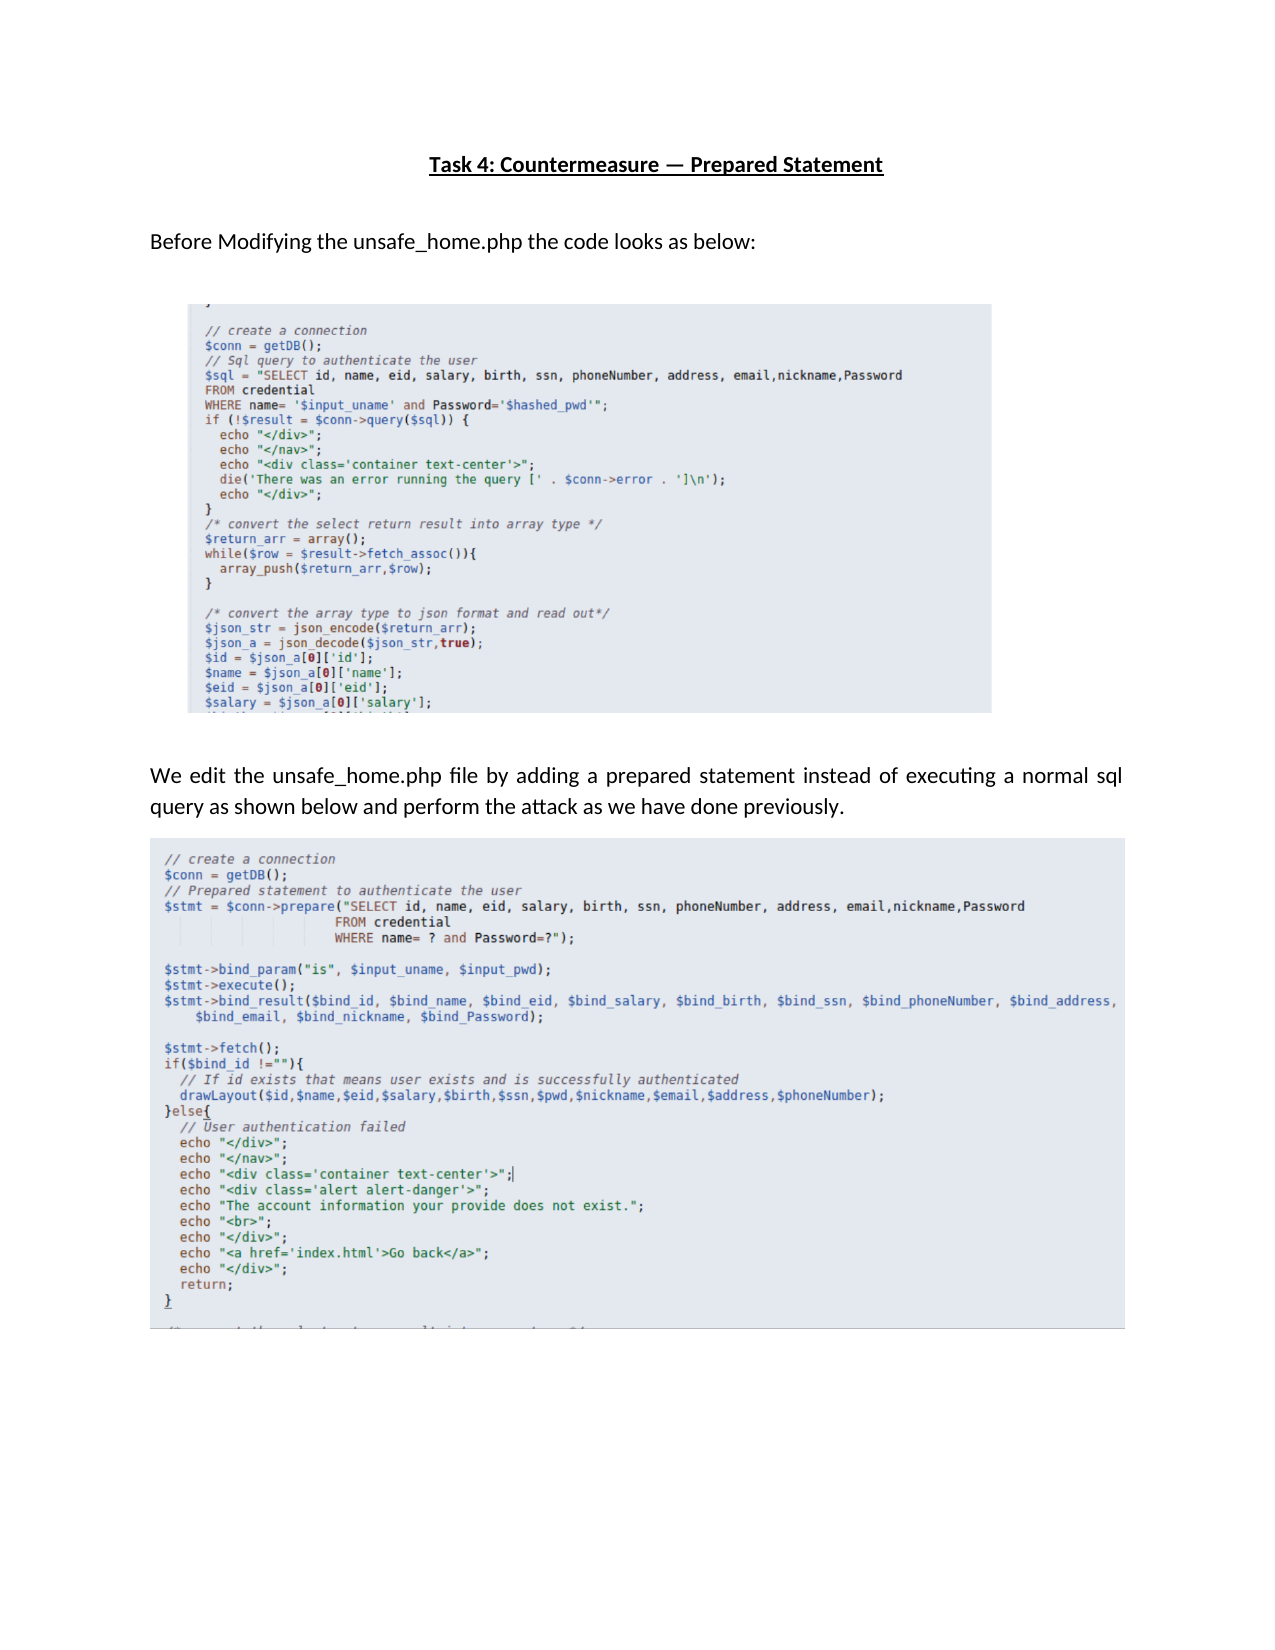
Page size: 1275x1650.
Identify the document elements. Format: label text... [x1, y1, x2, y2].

text We edit the unsafe_home.php file by adding a prepared statement instead of executing a normal sql query as shown below and perform the attack as we have done previously. [150, 762, 1125, 820]
text Before Modifying the unsafe_home.php the code looks as below: [150, 227, 1125, 255]
picture [187, 304, 992, 713]
list Task 4: Countermeasure — Prepared Statement [187, 150, 1125, 178]
picture [150, 838, 1125, 1329]
